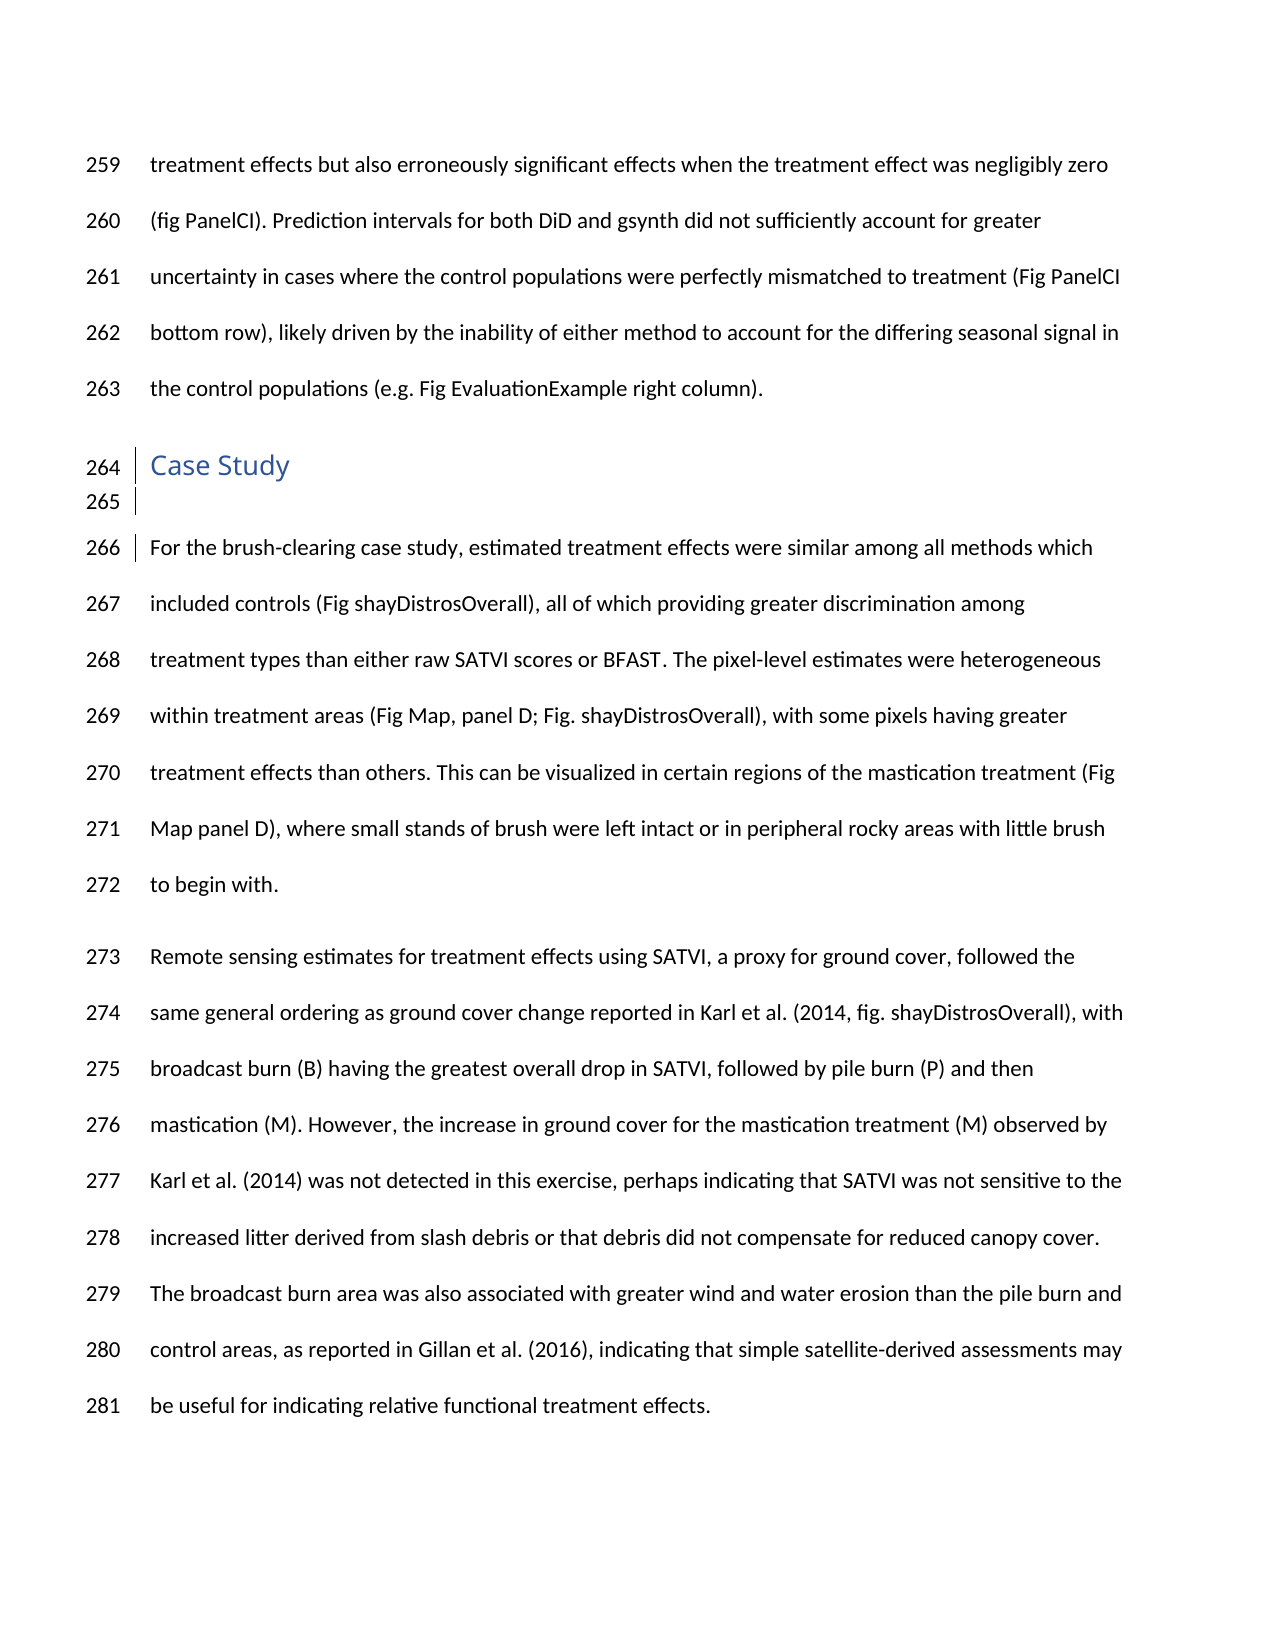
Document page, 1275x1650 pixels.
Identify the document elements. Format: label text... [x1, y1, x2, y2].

text Remote sensing estimates for treatment effects using SATVI, a proxy for ground cover, followed the same general ordering as ground cover change reported in Karl et al. (2014, fig. shayDistrosOverall), with broadcast burn (B) having the greatest overall drop in SATVI, followed by pile burn (P) and then mastication (M). However, the increase in ground cover for the mastication treatment (M) observed by Karl et al. (2014) was not detected in this exercise, perhaps indicating that SATVI was not sensitive to the increased litter derived from slash debris or that debris did not compensate for reduced canopy cover. The broadcast burn area was also associated with greater wind and water erosion than the pile burn and control areas, as reported in Gillan et al. (2016), indicating that simple satellite-derived assessments may be useful for indicating relative functional treatment effects. [150, 942, 1125, 1419]
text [150, 150, 1125, 402]
subtitle Case Study [150, 447, 1125, 484]
text For the brush-clearing case study, estimated treatment effects were similar among all methods which included controls (Fig shayDistrosOverall), all of which providing greater discrimination among treatment types than either raw SATVI scores or BFAST. The pixel-level estimates were heterogeneous within treatment areas (Fig Map, panel D; Fig. shayDistrosOverall), with some pixels having greater treatment effects than others. This can be visualized in certain regions of the mastication treatment (Fig Map panel D), where small stands of brush were left intact or in peripheral rocky areas with little brush to begin with. [150, 533, 1125, 898]
